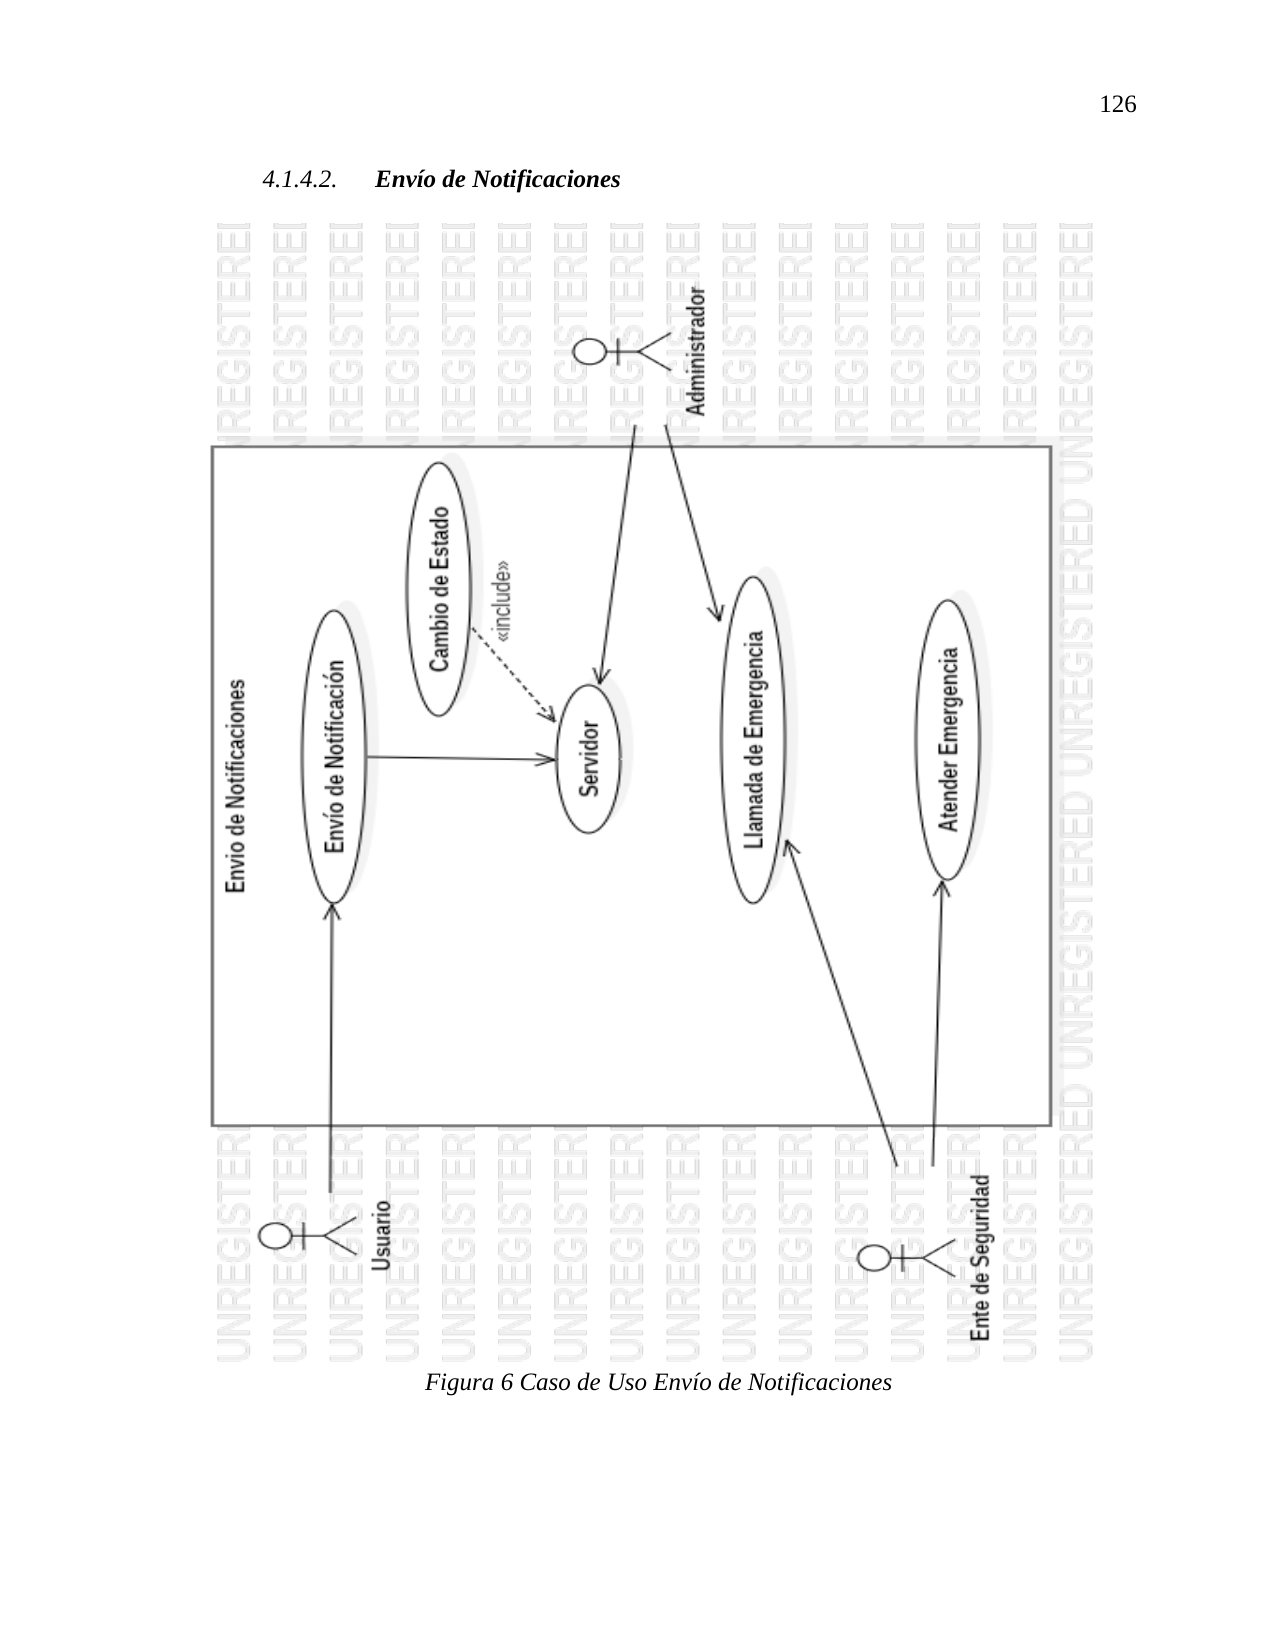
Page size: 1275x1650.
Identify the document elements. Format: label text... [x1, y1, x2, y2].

subtitle Envío de Notificaciones [262, 164, 1125, 193]
picture [194, 223, 1125, 1363]
